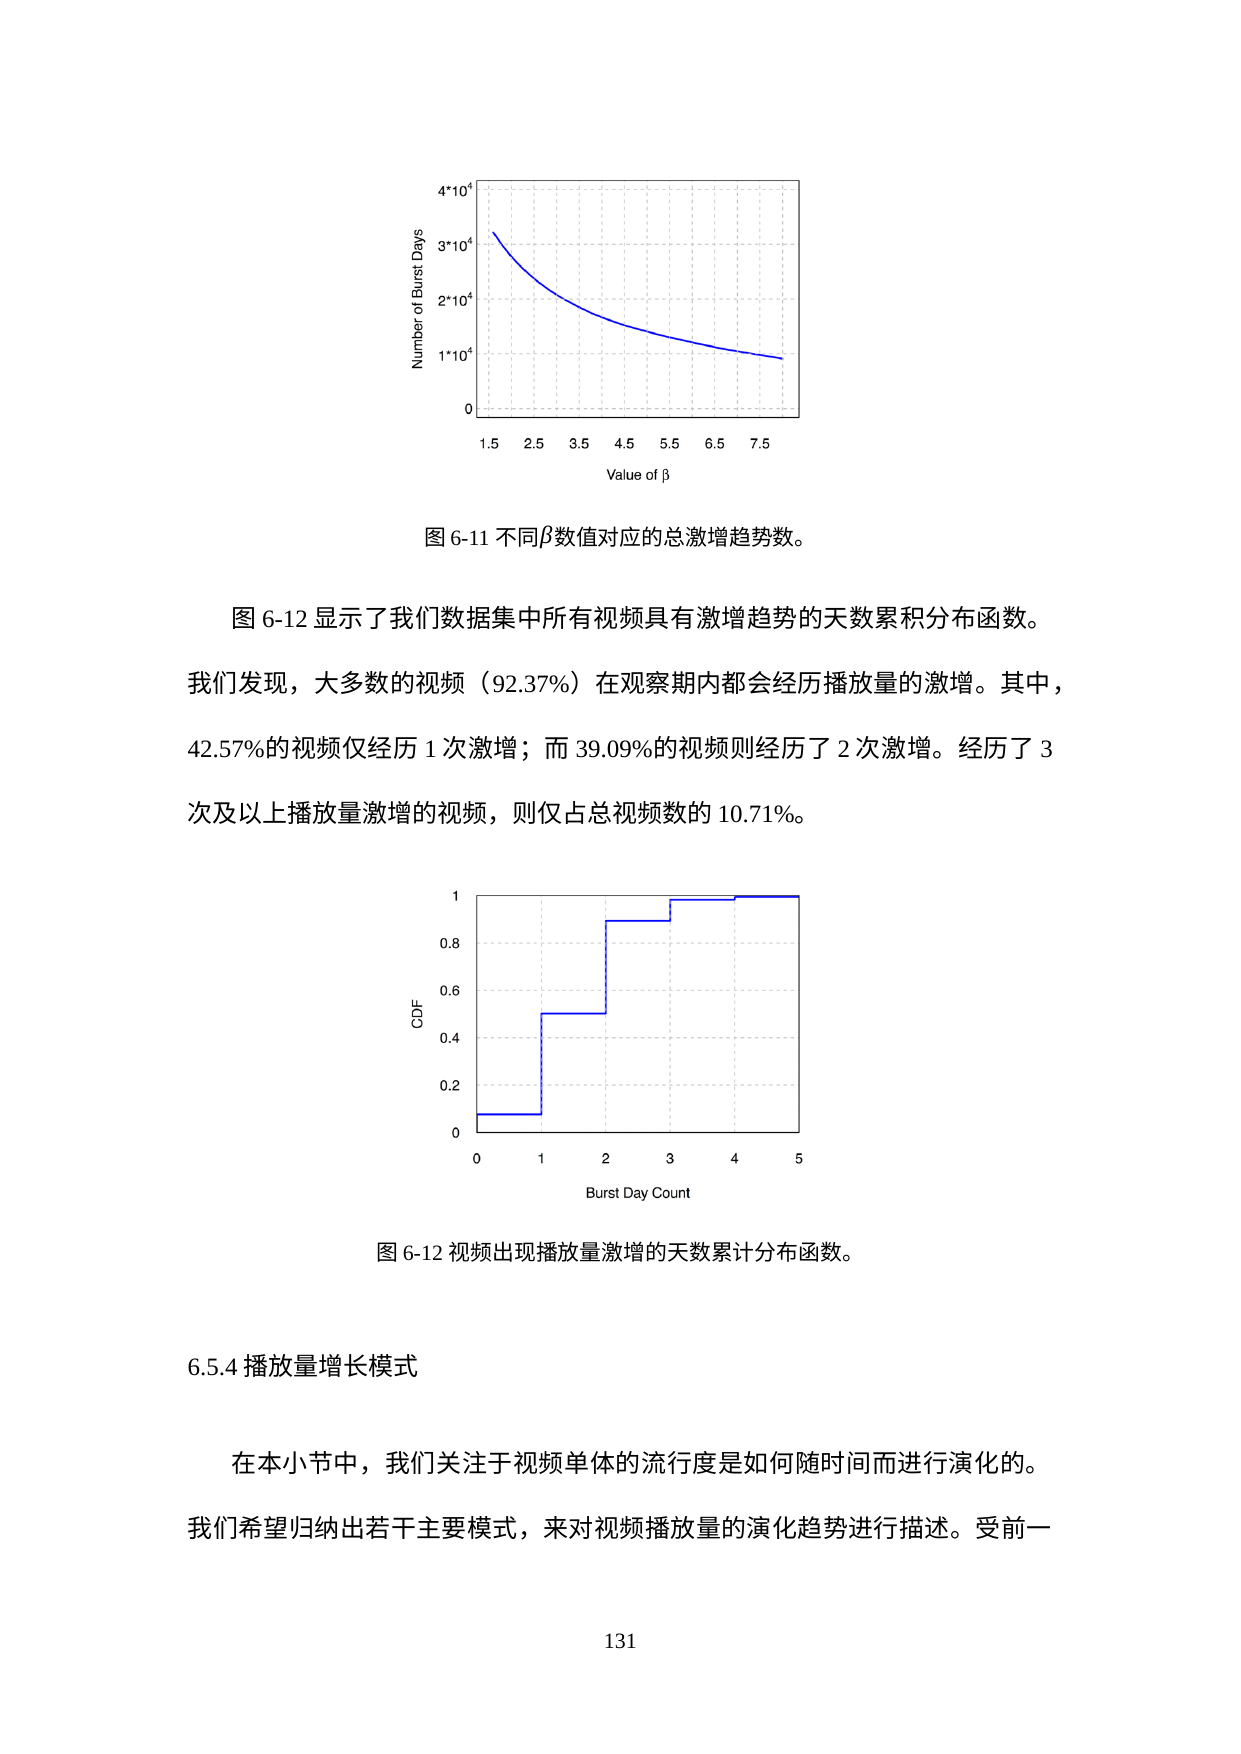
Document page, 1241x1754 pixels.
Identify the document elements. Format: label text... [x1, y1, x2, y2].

picture [406, 162, 835, 505]
picture [406, 877, 835, 1220]
text 播放量增长模式 [187, 1332, 1053, 1397]
text 图6-11 不同数值对应的总激增趋势数。 [187, 519, 1053, 552]
text 图6-12显示了我们数据集中所有视频具有激增趋势的天数累积分布函数。我们发现，大多数的视频（92.37%）在观察期内都会经历播放量的激增。其中，42.57%的视频仅经历1次激增；而39.09%的视频则经历了2次激增。经历了3次及以上播放量激增的视频，则仅占总视频数的10.71%。 [187, 584, 1053, 844]
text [187, 1429, 1053, 1559]
text 图6-12 视频出现播放量激增的天数累计分布函数。 [187, 1234, 1053, 1267]
